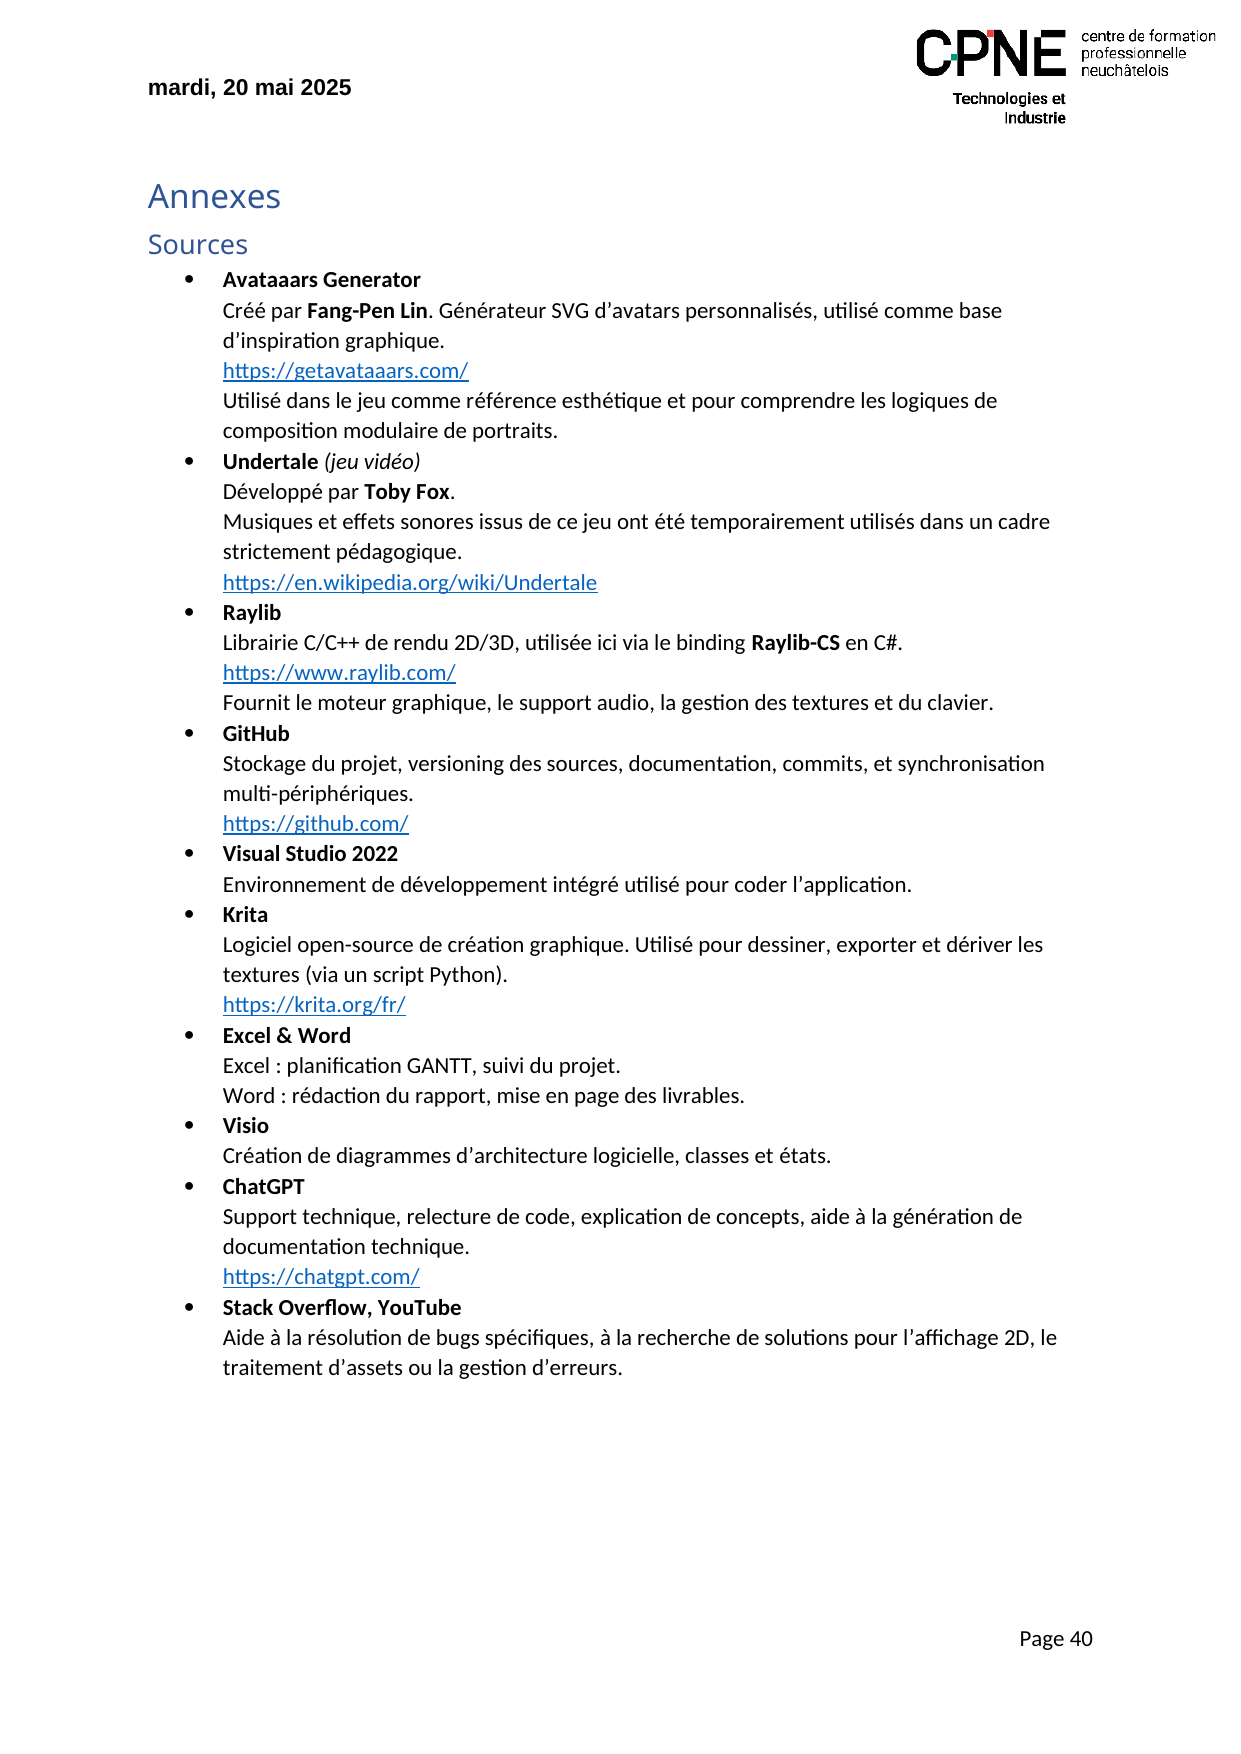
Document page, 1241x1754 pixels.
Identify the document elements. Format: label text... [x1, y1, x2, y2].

list ChatGPT Support technique, relecture de code, explication de concepts, aide à la génération de documentation technique. [185, 1172, 1093, 1260]
list https://krita.org/fr/ [223, 991, 1093, 1018]
list https://chatgpt.com/ [223, 1262, 1093, 1290]
list Excel & Word Excel : planification GANTT, suivi du projet. Word : rédaction du rapport, mise en page des livrables. [185, 1021, 1093, 1109]
list Undertale (jeu vidéo) Développé par Toby Fox. Musiques et effets sonores issus de ce jeu ont été temporairement utilisés dans un cadre strictement pédagogique. [185, 447, 1093, 565]
list Stack Overflow, YouTube Aide à la résolution de bugs spécifiques, à la recherche de solutions pour l’affichage 2D, le traitement d’assets ou la gestion d’erreurs. [185, 1293, 1093, 1381]
list Avataaars Generator Créé par Fang-Pen Lin. Générateur SVG d’avatars personnalisés, utilisé comme base d’inspiration graphique. https://getavataaars.com/ Utilisé dans le jeu comme référence esthétique et pour comprendre les logiques de composition modulaire de portraits. [185, 266, 1093, 444]
list Visual Studio 2022 Environnement de développement intégré utilisé pour coder l’application. [185, 839, 1093, 898]
subtitle Annexes [148, 173, 1093, 218]
list Visio Création de diagrammes d’architecture logicielle, classes et états. [185, 1111, 1093, 1169]
subtitle Sources [148, 226, 1093, 263]
list Krita Logiciel open-source de création graphique. Utilisé pour dessiner, exporter et dériver les textures (via un script Python). [185, 900, 1093, 988]
list GitHub Stockage du projet, versioning des sources, documentation, commits, et synchronisation multi-périphériques. https://github.com/ [185, 719, 1093, 837]
list https://en.wikipedia.org/wiki/Undertale [223, 568, 1093, 596]
picture [916, 29, 1216, 124]
list Raylib Librairie C/C++ de rendu 2D/3D, utilisée ici via le binding Raylib-CS en C#. https://www.raylib.com/ Fournit le moteur graphique, le support audio, la gestion des textures et du clavier. [185, 598, 1093, 716]
